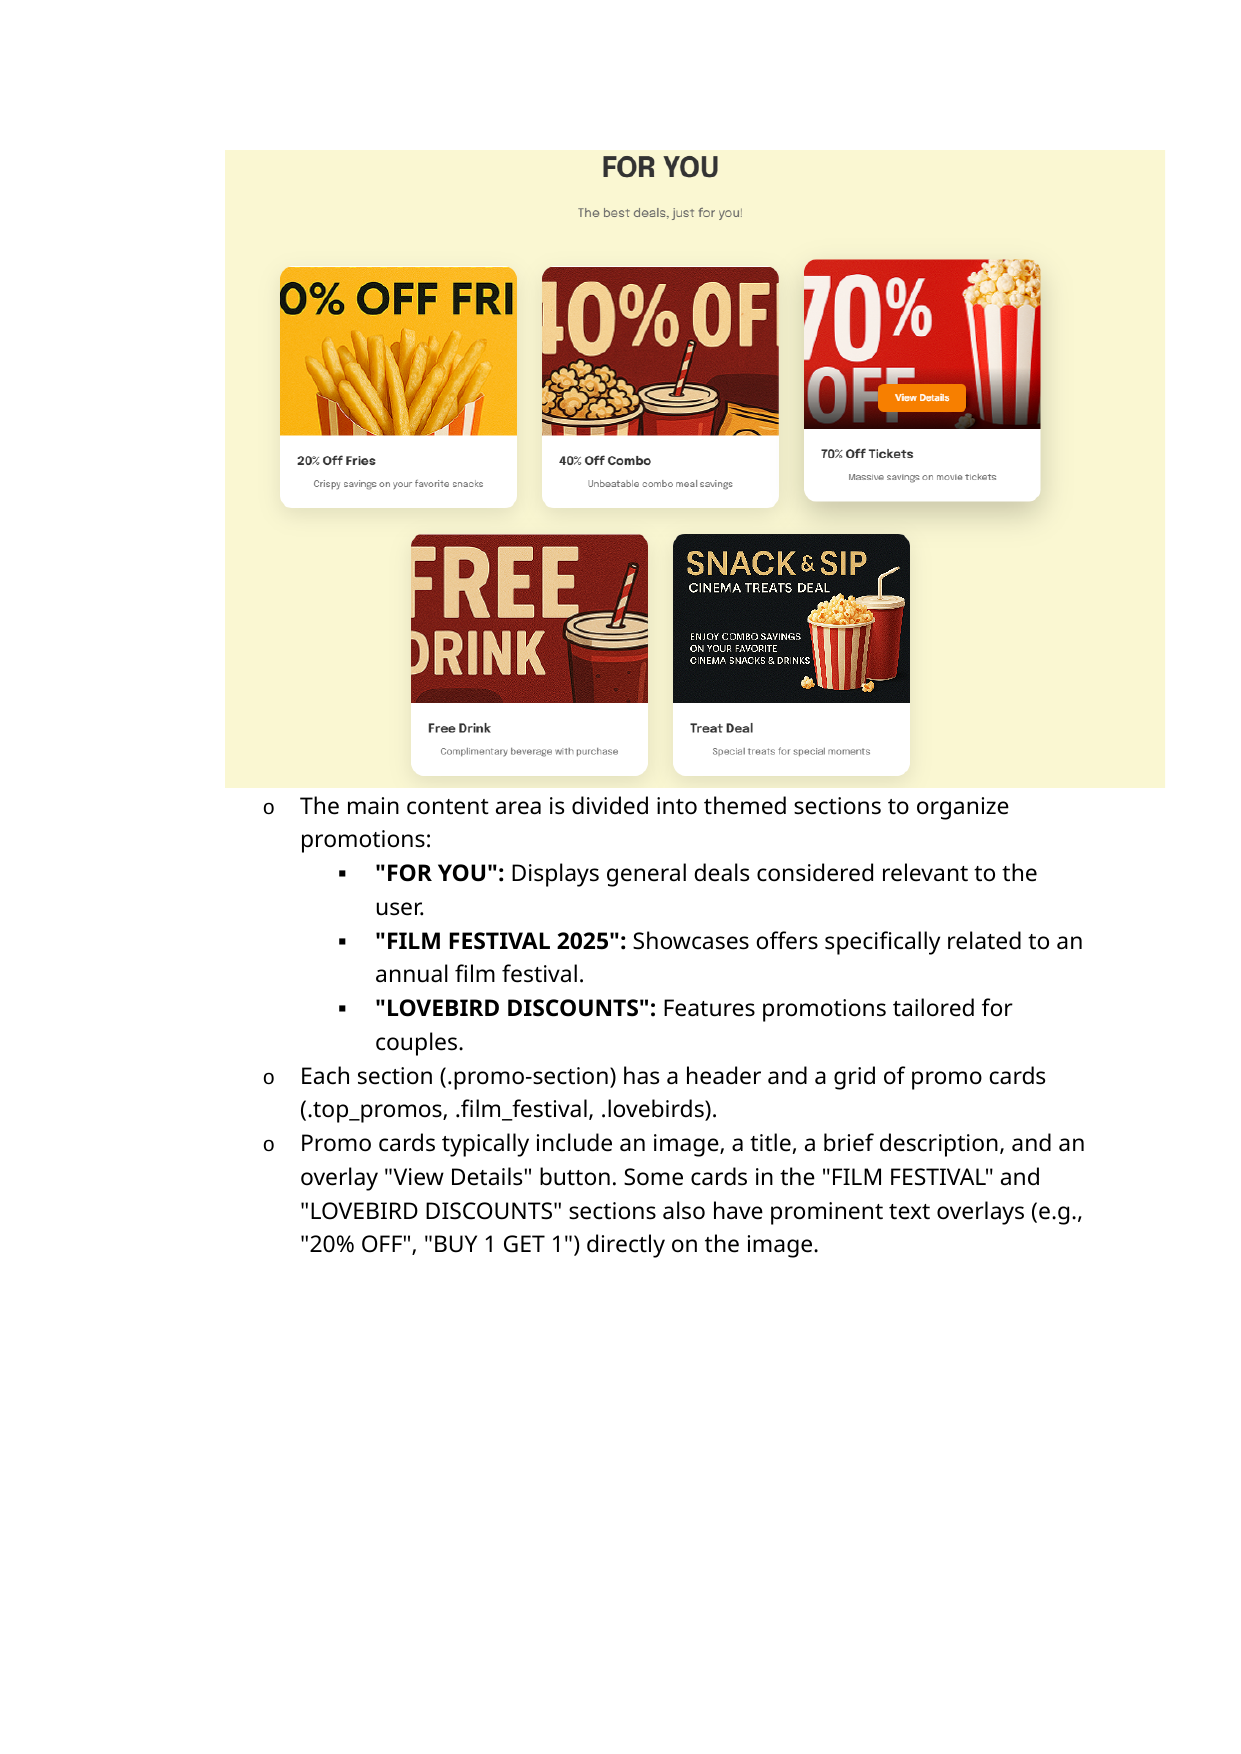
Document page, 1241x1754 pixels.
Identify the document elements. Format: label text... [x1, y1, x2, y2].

list The main content area is divided into themed sections to organize promotions: [262, 790, 1090, 855]
list Each section (.promo-section) has a header and a grid of promo cards (.top_promos, .film_festival, .lovebirds). [262, 1060, 1090, 1125]
picture [225, 150, 1166, 788]
list Promo cards typically include an image, a title, a brief description, and an overlay "View Details" button. Some cards in the "FILM FESTIVAL" and "LOVEBIRD DISCOUNTS" sections also have prominent text overlays (e.g., "20% OFF", "BUY 1 GET 1") directly on the image. [262, 1127, 1090, 1260]
list "FILM FESTIVAL 2025": Showcases offers specifically related to an annual film festival. [337, 925, 1090, 990]
list "FOR YOU": Displays general deals considered relevant to the user. [337, 857, 1090, 922]
list "LOVEBIRD DISCOUNTS": Features promotions tailored for couples. [337, 992, 1090, 1057]
